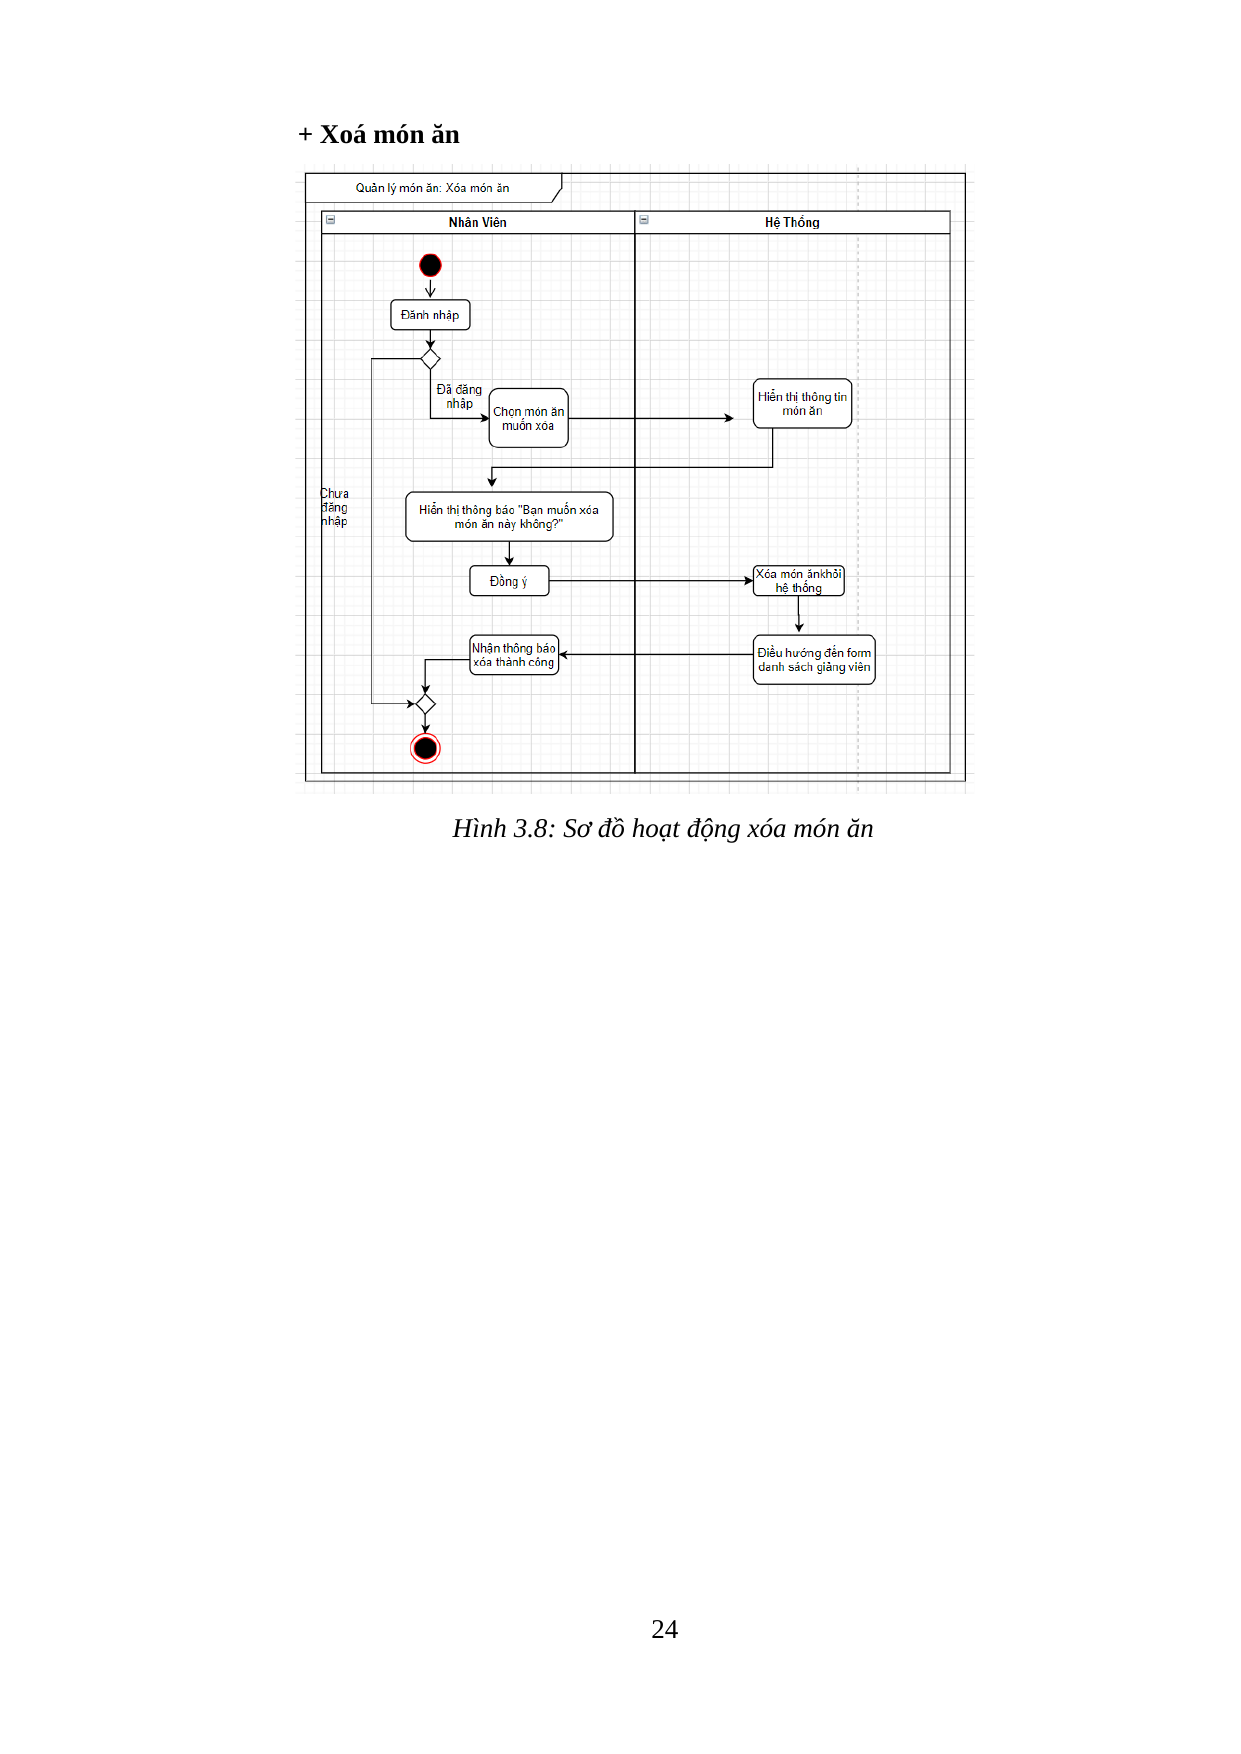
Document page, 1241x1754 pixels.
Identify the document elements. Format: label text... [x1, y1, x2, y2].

picture [295, 164, 975, 794]
text + Xoá món ăn [239, 118, 1122, 149]
